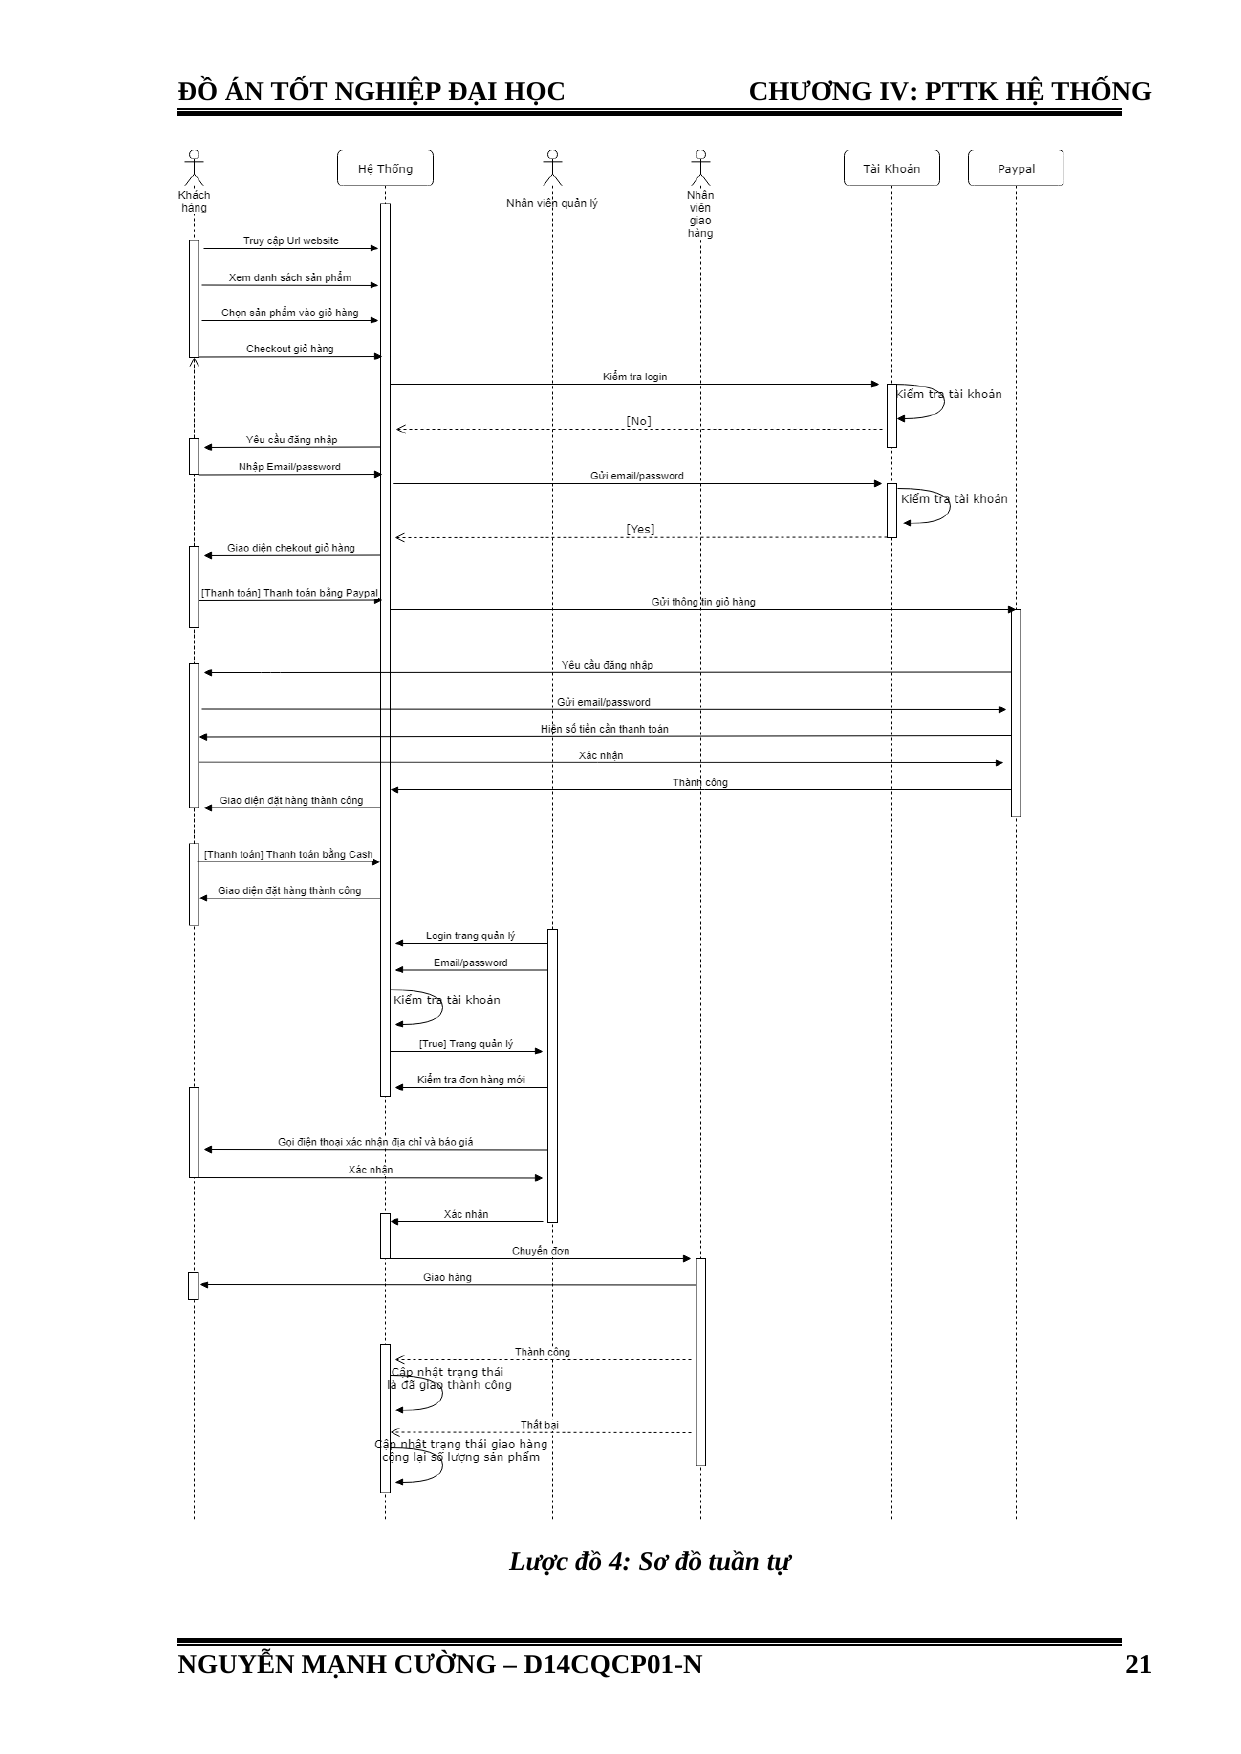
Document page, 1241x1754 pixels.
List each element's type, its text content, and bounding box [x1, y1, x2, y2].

picture [177, 150, 1064, 1520]
text Lược đồ 4: Sơ đồ tuần tự [177, 1545, 1122, 1576]
